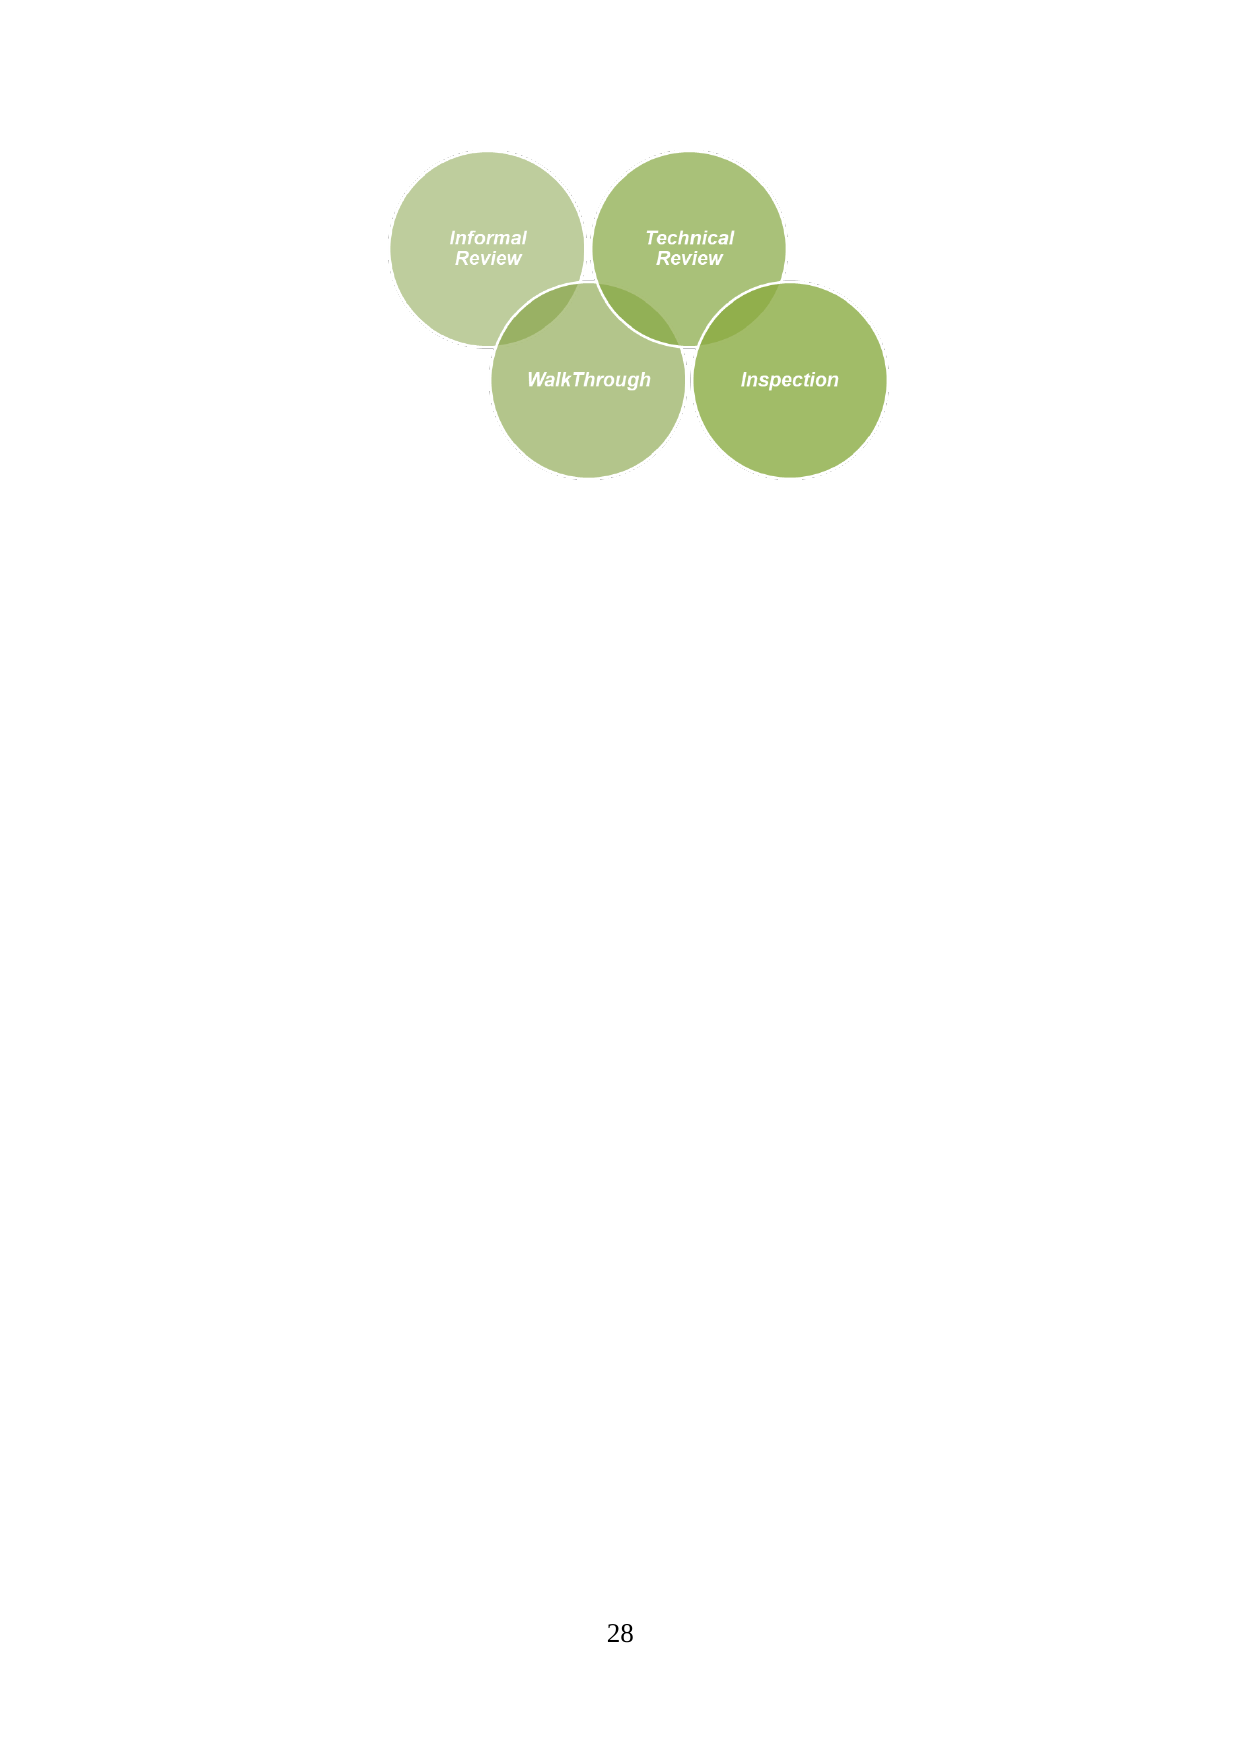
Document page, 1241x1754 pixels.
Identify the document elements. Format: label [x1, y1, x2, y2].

picture [302, 150, 975, 480]
